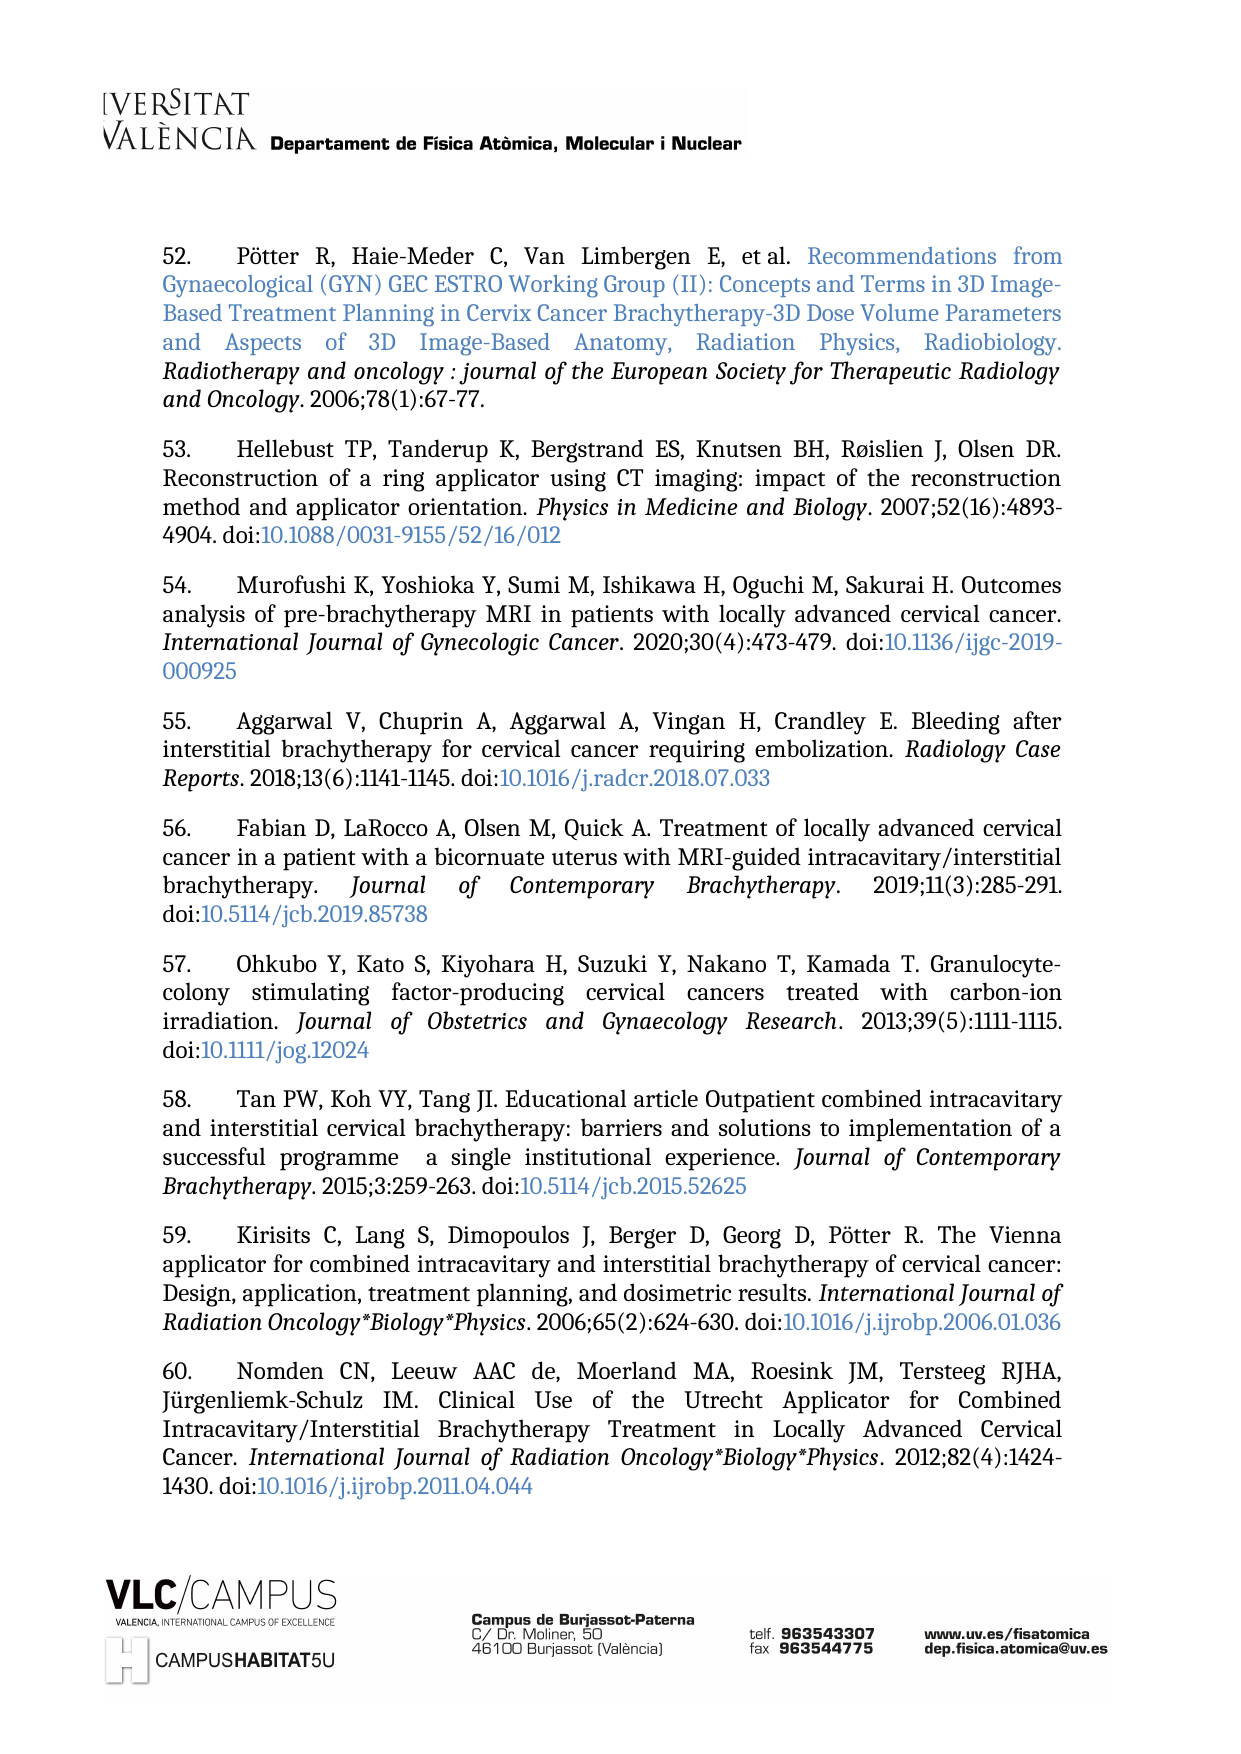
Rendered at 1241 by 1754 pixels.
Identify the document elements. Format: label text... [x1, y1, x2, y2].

picture [103, 1575, 1113, 1701]
text 60. Nomden CN, Leeuw AAC de, Moerland MA, Roesink JM, Tersteeg RJHA, Jürgenliemk-Schulz IM. Clinical Use of the Utrecht Applicator for Combined Intracavitary/Interstitial Brachytherapy Treatment in Locally Advanced Cervical Cancer. International Journal of Radiation Oncology*Biology*Physics. 2012;82(4):1424-1430. doi:10.1016/j.ijrobp.2011.04.044 [162, 1357, 1063, 1501]
text 56. Fabian D, LaRocco A, Olsen M, Quick A. Treatment of locally advanced cervical cancer in a patient with a bicornuate uterus with MRI-guided intracavitary/interstitial brachytherapy. Journal of Contemporary Brachytherapy. 2019;11(3):285-291. doi:10.5114/jcb.2019.85738 [162, 814, 1063, 929]
text 54. Murofushi K, Yoshioka Y, Sumi M, Ishikawa H, Oguchi M, Sakurai H. Outcomes analysis of pre-brachytherapy MRI in patients with locally advanced cervical cancer. International Journal of Gynecologic Cancer. 2020;30(4):473-479. doi:10.1136/ijgc-2019-000925 [162, 571, 1063, 686]
text 59. Kirisits C, Lang S, Dimopoulos J, Berger D, Georg D, Pötter R. The Vienna applicator for combined intracavitary and interstitial brachytherapy of cervical cancer: Design, application, treatment planning, and dosimetric results. International Journal of Radiation Oncology*Biology*Physics. 2006;65(2):624-630. doi:10.1016/j.ijrobp.2006.01.036 [162, 1221, 1063, 1336]
text 55. Aggarwal V, Chuprin A, Aggarwal A, Vingan H, Crandley E. Bleeding after interstitial brachytherapy for cervical cancer requiring embolization. Radiology Case Reports. 2018;13(6):1141-1145. doi:10.1016/j.radcr.2018.07.033 [162, 707, 1063, 793]
text 52. Pötter R, Haie-Meder C, Van Limbergen E, et al. Recommendations from Gynaecological (GYN) GEC ESTRO Working Group (II): Concepts and Terms in 3D Image-Based Treatment Planning in Cervix Cancer Brachytherapy-3D Dose Volume Parameters and Aspects of 3D Image-Based Anatomy, Radiation Physics, Radiobiology. Radiotherapy and oncology : journal of the European Society for Therapeutic Radiology and Oncology. 2006;78(1):67-77. [162, 242, 1063, 414]
text 57. Ohkubo Y, Kato S, Kiyohara H, Suzuki Y, Nakano T, Kamada T. Granulocyte-colony stimulating factor-producing cervical cancers treated with carbon-ion irradiation. Journal of Obstetrics and Gynaecology Research. 2013;39(5):1111-1115. doi:10.1111/jog.12024 [162, 949, 1063, 1064]
picture [103, 87, 748, 156]
text 53. Hellebust TP, Tanderup K, Bergstrand ES, Knutsen BH, Røislien J, Olsen DR. Reconstruction of a ring applicator using CT imaging: impact of the reconstruction method and applicator orientation. Physics in Medicine and Biology. 2007;52(16):4893-4904. doi:10.1088/0031-9155/52/16/012 [162, 435, 1063, 550]
text 58. Tan PW, Koh VY, Tang JI. Educational article Outpatient combined intracavitary and interstitial cervical brachytherapy: barriers and solutions to implementation of a successful programme a single institutional experience. Journal of Contemporary Brachytherapy. 2015;3:259-263. doi:10.5114/jcb.2015.52625 [162, 1085, 1063, 1200]
